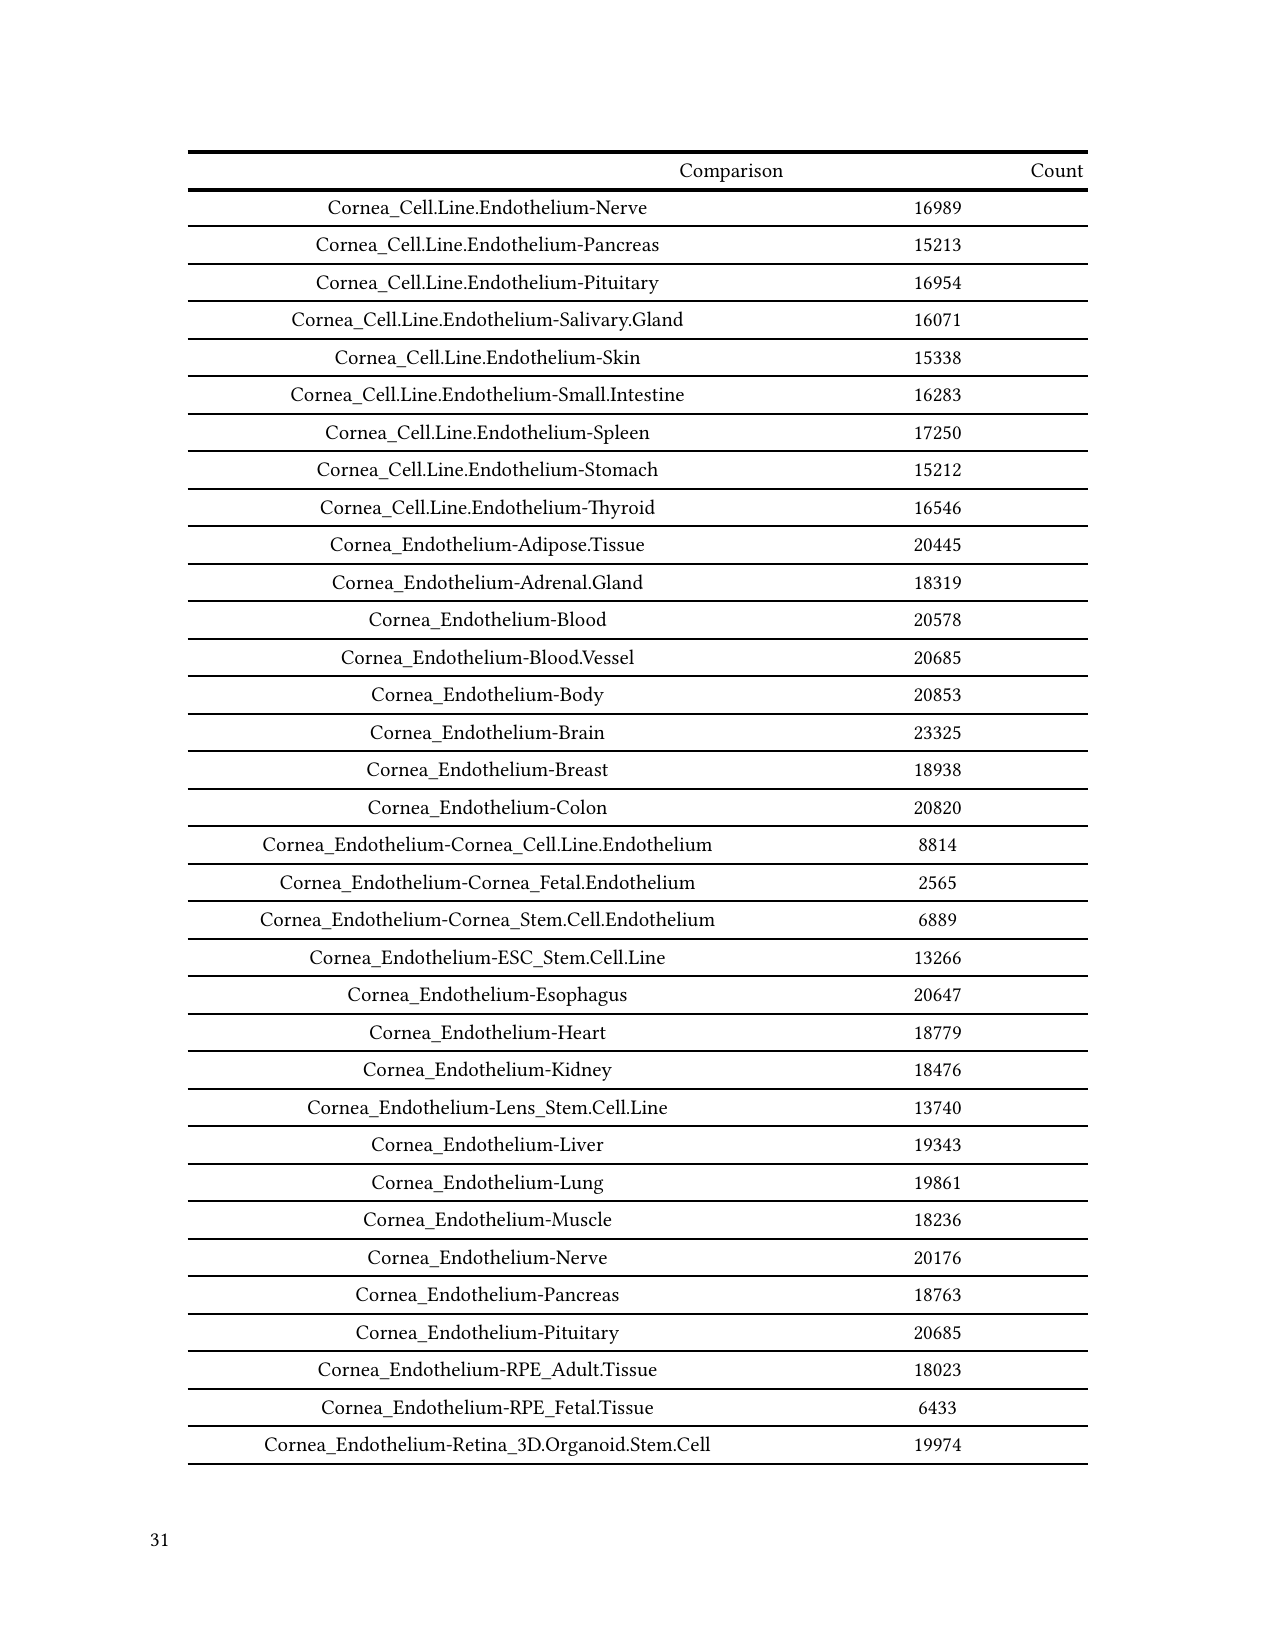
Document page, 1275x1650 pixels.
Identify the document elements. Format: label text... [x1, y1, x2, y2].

table_cell Cornea_Endothelium-Blood.Vessel [188, 640, 787, 675]
table_cell Cornea_Cell.Line.Endothelium-Nerve [188, 192, 787, 225]
table_cell 18779 [788, 1015, 1087, 1050]
table_cell Cornea_Endothelium-Colon [188, 790, 787, 825]
table_cell Cornea_Cell.Line.Endothelium-Thyroid [188, 490, 787, 525]
table_cell Cornea_Endothelium-Cornea_Cell.Line.Endothelium [188, 827, 787, 862]
table_cell 20853 [788, 677, 1087, 712]
table_cell 20685 [788, 1315, 1087, 1350]
table_cell 13740 [788, 1090, 1087, 1125]
table_cell Cornea_Cell.Line.Endothelium-Skin [188, 340, 787, 375]
table_cell Cornea_Endothelium-RPE_Adult.Tissue [188, 1352, 787, 1387]
table_cell 8814 [788, 827, 1087, 862]
table_cell 18023 [788, 1352, 1087, 1387]
table_cell Cornea_Endothelium-Pancreas [188, 1277, 787, 1312]
table_cell Cornea_Endothelium-Pituitary [188, 1315, 787, 1350]
table_cell 20445 [788, 527, 1087, 562]
table_cell Cornea_Endothelium-Adrenal.Gland [188, 565, 787, 600]
table_cell Cornea_Endothelium-Nerve [188, 1240, 787, 1275]
table_cell 19974 [788, 1427, 1087, 1462]
table_cell 6433 [788, 1390, 1087, 1425]
table_cell 16954 [788, 265, 1087, 300]
table_header Count [788, 154, 1087, 187]
table_cell Cornea_Endothelium-Liver [188, 1127, 787, 1162]
table_cell 20685 [788, 640, 1087, 675]
table_cell 18476 [788, 1052, 1087, 1087]
table_cell 2565 [788, 865, 1087, 900]
table_cell 17250 [788, 415, 1087, 450]
table_cell 6889 [788, 902, 1087, 937]
table_cell 13266 [788, 940, 1087, 975]
table_cell Cornea_Cell.Line.Endothelium-Spleen [188, 415, 787, 450]
table_cell Cornea_Cell.Line.Endothelium-Pancreas [188, 227, 787, 262]
table_cell Cornea_Endothelium-Cornea_Fetal.Endothelium [188, 865, 787, 900]
table_cell Cornea_Endothelium-Lens_Stem.Cell.Line [188, 1090, 787, 1125]
table_cell 18236 [788, 1202, 1087, 1237]
table_cell Cornea_Cell.Line.Endothelium-Pituitary [188, 265, 787, 300]
table_cell Cornea_Cell.Line.Endothelium-Small.Intestine [188, 377, 787, 412]
table_cell 20647 [788, 977, 1087, 1012]
table_cell 15213 [788, 227, 1087, 262]
table_cell Cornea_Endothelium-Breast [188, 752, 787, 787]
table_cell Cornea_Endothelium-RPE_Fetal.Tissue [188, 1390, 787, 1425]
table_cell 20578 [788, 602, 1087, 637]
table_cell 16989 [788, 192, 1087, 225]
table_cell Cornea_Endothelium-Body [188, 677, 787, 712]
table_cell 16283 [788, 377, 1087, 412]
table_cell 19343 [788, 1127, 1087, 1162]
table_cell Cornea_Endothelium-Retina_3D.Organoid.Stem.Cell [188, 1427, 787, 1462]
table_cell 18938 [788, 752, 1087, 787]
table_cell 19861 [788, 1165, 1087, 1200]
table_cell 15338 [788, 340, 1087, 375]
table_cell Cornea_Endothelium-Blood [188, 602, 787, 637]
table_cell 16546 [788, 490, 1087, 525]
table_cell Cornea_Endothelium-Heart [188, 1015, 787, 1050]
table_cell Cornea_Endothelium-Adipose.Tissue [188, 527, 787, 562]
table_cell 20820 [788, 790, 1087, 825]
table_cell 15212 [788, 452, 1087, 487]
table_cell Cornea_Endothelium-ESC_Stem.Cell.Line [188, 940, 787, 975]
table_cell Cornea_Cell.Line.Endothelium-Stomach [188, 452, 787, 487]
table_cell Cornea_Cell.Line.Endothelium-Salivary.Gland [188, 302, 787, 337]
table_cell 18763 [788, 1277, 1087, 1312]
table_cell 23325 [788, 715, 1087, 750]
table_cell 18319 [788, 565, 1087, 600]
table_cell Cornea_Endothelium-Brain [188, 715, 787, 750]
table_header Comparison [188, 154, 787, 187]
table_cell Cornea_Endothelium-Lung [188, 1165, 787, 1200]
table_cell Cornea_Endothelium-Muscle [188, 1202, 787, 1237]
table_cell Cornea_Endothelium-Cornea_Stem.Cell.Endothelium [188, 902, 787, 937]
table_cell 16071 [788, 302, 1087, 337]
table_cell 20176 [788, 1240, 1087, 1275]
table_cell Cornea_Endothelium-Kidney [188, 1052, 787, 1087]
table_cell Cornea_Endothelium-Esophagus [188, 977, 787, 1012]
